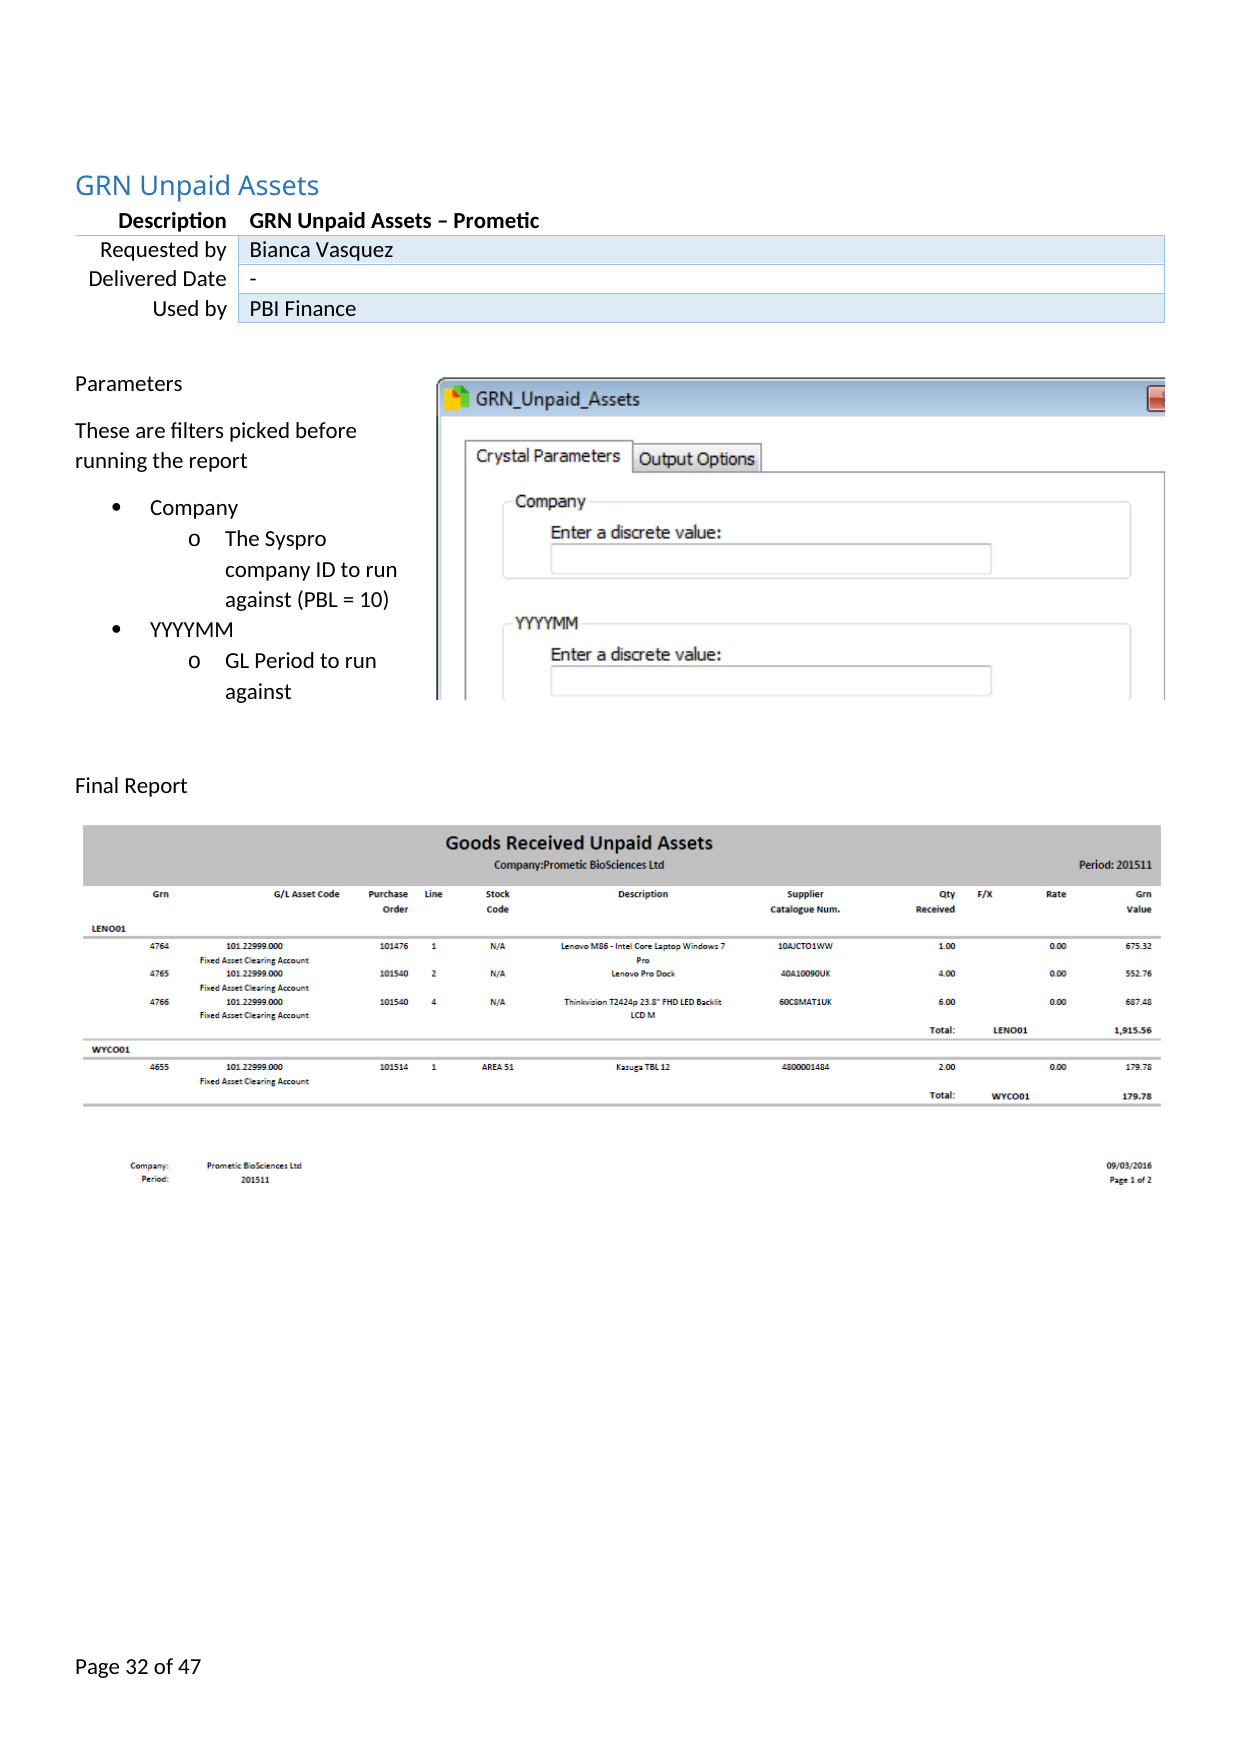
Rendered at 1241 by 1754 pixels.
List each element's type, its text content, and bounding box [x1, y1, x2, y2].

text Parameters [75, 369, 1165, 398]
subtitle GRN Unpaid Assets [75, 167, 1165, 203]
table_header GRN Unpaid Assets – Prometic [238, 206, 1165, 234]
table_cell PBI Finance [239, 294, 1164, 322]
table_cell Used by [76, 293, 238, 322]
list GL Period to run against [187, 646, 1165, 705]
text Final Report [75, 771, 1165, 799]
picture [432, 373, 1166, 700]
table_cell - [239, 265, 1164, 293]
text These are filters picked before running the report [75, 416, 432, 475]
table_cell Bianca Vasquez [239, 236, 1164, 263]
list YYYYMM [112, 616, 432, 643]
table_cell Delivered Date [76, 264, 238, 293]
list Company [112, 493, 432, 522]
table_cell Requested by [76, 236, 238, 263]
picture [75, 817, 1166, 1195]
table_header Description [76, 206, 238, 234]
list The Syspro company ID to run against (PBL = 10) [187, 524, 432, 613]
